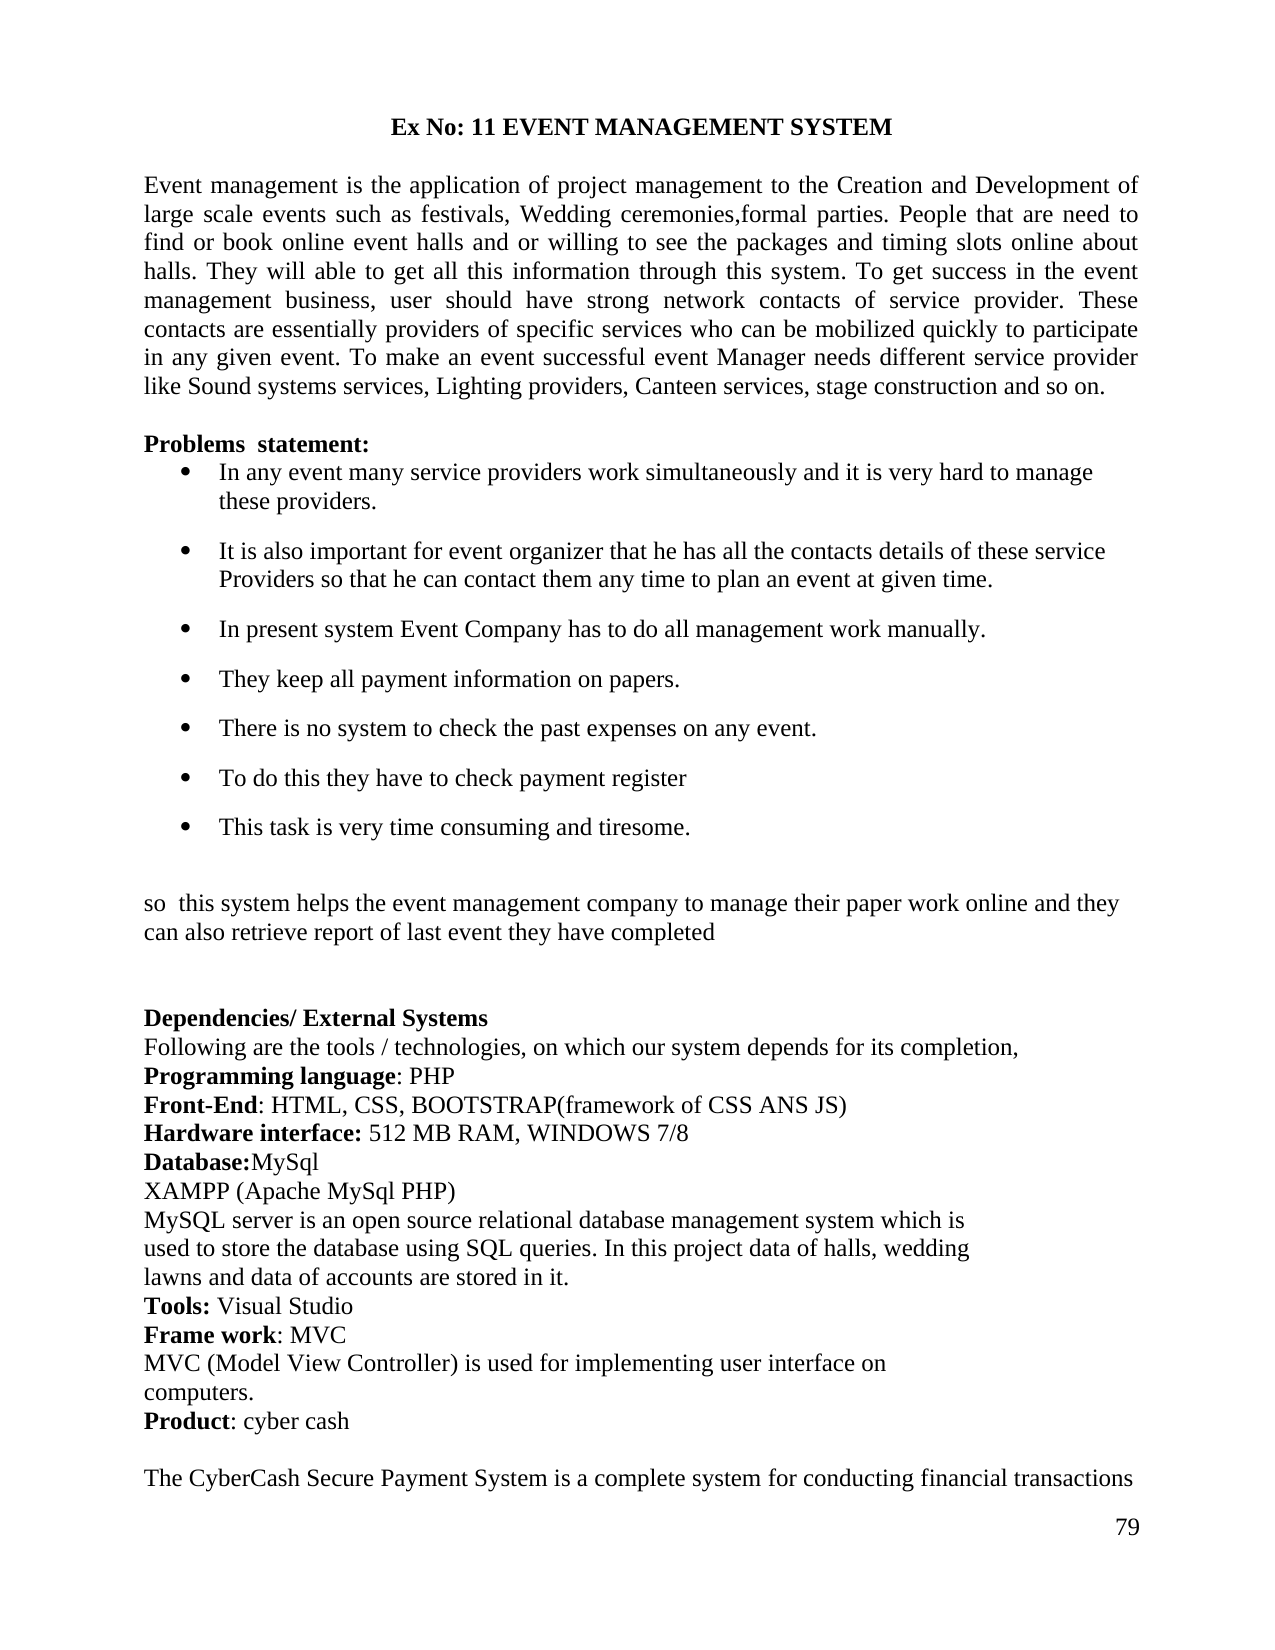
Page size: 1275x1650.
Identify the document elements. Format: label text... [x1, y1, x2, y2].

text so this system helps the event management company to manage their paper work online and they can also retrieve report of last event they have completed [144, 888, 1139, 946]
list It is also important for event organizer that he has all the contacts details of these service Providers so that he can contact them any time to plan an event at given time. [181, 536, 1139, 593]
text Programming language: PHP [144, 1061, 1139, 1090]
list To do this they have to check payment register [181, 763, 1139, 792]
text Dependencies/ External Systems [144, 1003, 1139, 1032]
list This task is very time consuming and tiresome. [181, 812, 1139, 868]
text Frame work: MVC [144, 1320, 1139, 1348]
text Following are the tools / technologies, on which our system depends for its completion, [144, 1032, 1139, 1061]
text Tools: Visual Studio [144, 1291, 1139, 1320]
text Problems statement: [144, 429, 1139, 457]
list There is no system to check the past expenses on any event. [181, 713, 1139, 742]
text Hardware interface: 512 MB RAM, WINDOWS 7/8 [144, 1118, 1139, 1147]
text MVC (Model View Controller) is used for implementing user interface on [144, 1348, 1139, 1377]
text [144, 1435, 1139, 1492]
text Product: cyber cash [144, 1406, 1139, 1435]
text lawns and data of accounts are stored in it. [144, 1262, 1139, 1291]
text Ex No: 11 EVENT MANAGEMENT SYSTEM [144, 112, 1139, 141]
text Event management is the application of project management to the Creation and Development of large scale events such as festivals, Wedding ceremonies,formal parties. People that are need to find or book online event halls and or willing to see the packages and timing slots online about halls. They will able to get all this information through this system. To get success in the event management business, user should have strong network contacts of service provider. These contacts are essentially providers of specific services who can be mobilized quickly to participate in any given event. To make an event successful event Manager needs different service provider like Sound systems services, Lighting providers, Canteen services, stage construction and so on. [144, 170, 1139, 400]
list They keep all payment information on papers. [181, 664, 1139, 692]
text used to store the database using SQL queries. In this project data of halls, wedding [144, 1233, 1139, 1262]
text computers. [144, 1377, 1139, 1406]
list In any event many service providers work simultaneously and it is very hard to manage these providers. [181, 457, 1139, 515]
text MySQL server is an open source relational database management system which is [144, 1205, 1139, 1233]
text XAMPP (Apache MySql PHP) [144, 1176, 1139, 1205]
text Database:MySql [144, 1147, 1139, 1176]
list In present system Event Company has to do all management work manually. [181, 614, 1139, 643]
text Front-End: HTML, CSS, BOOTSTRAP(framework of CSS ANS JS) [144, 1090, 1139, 1118]
